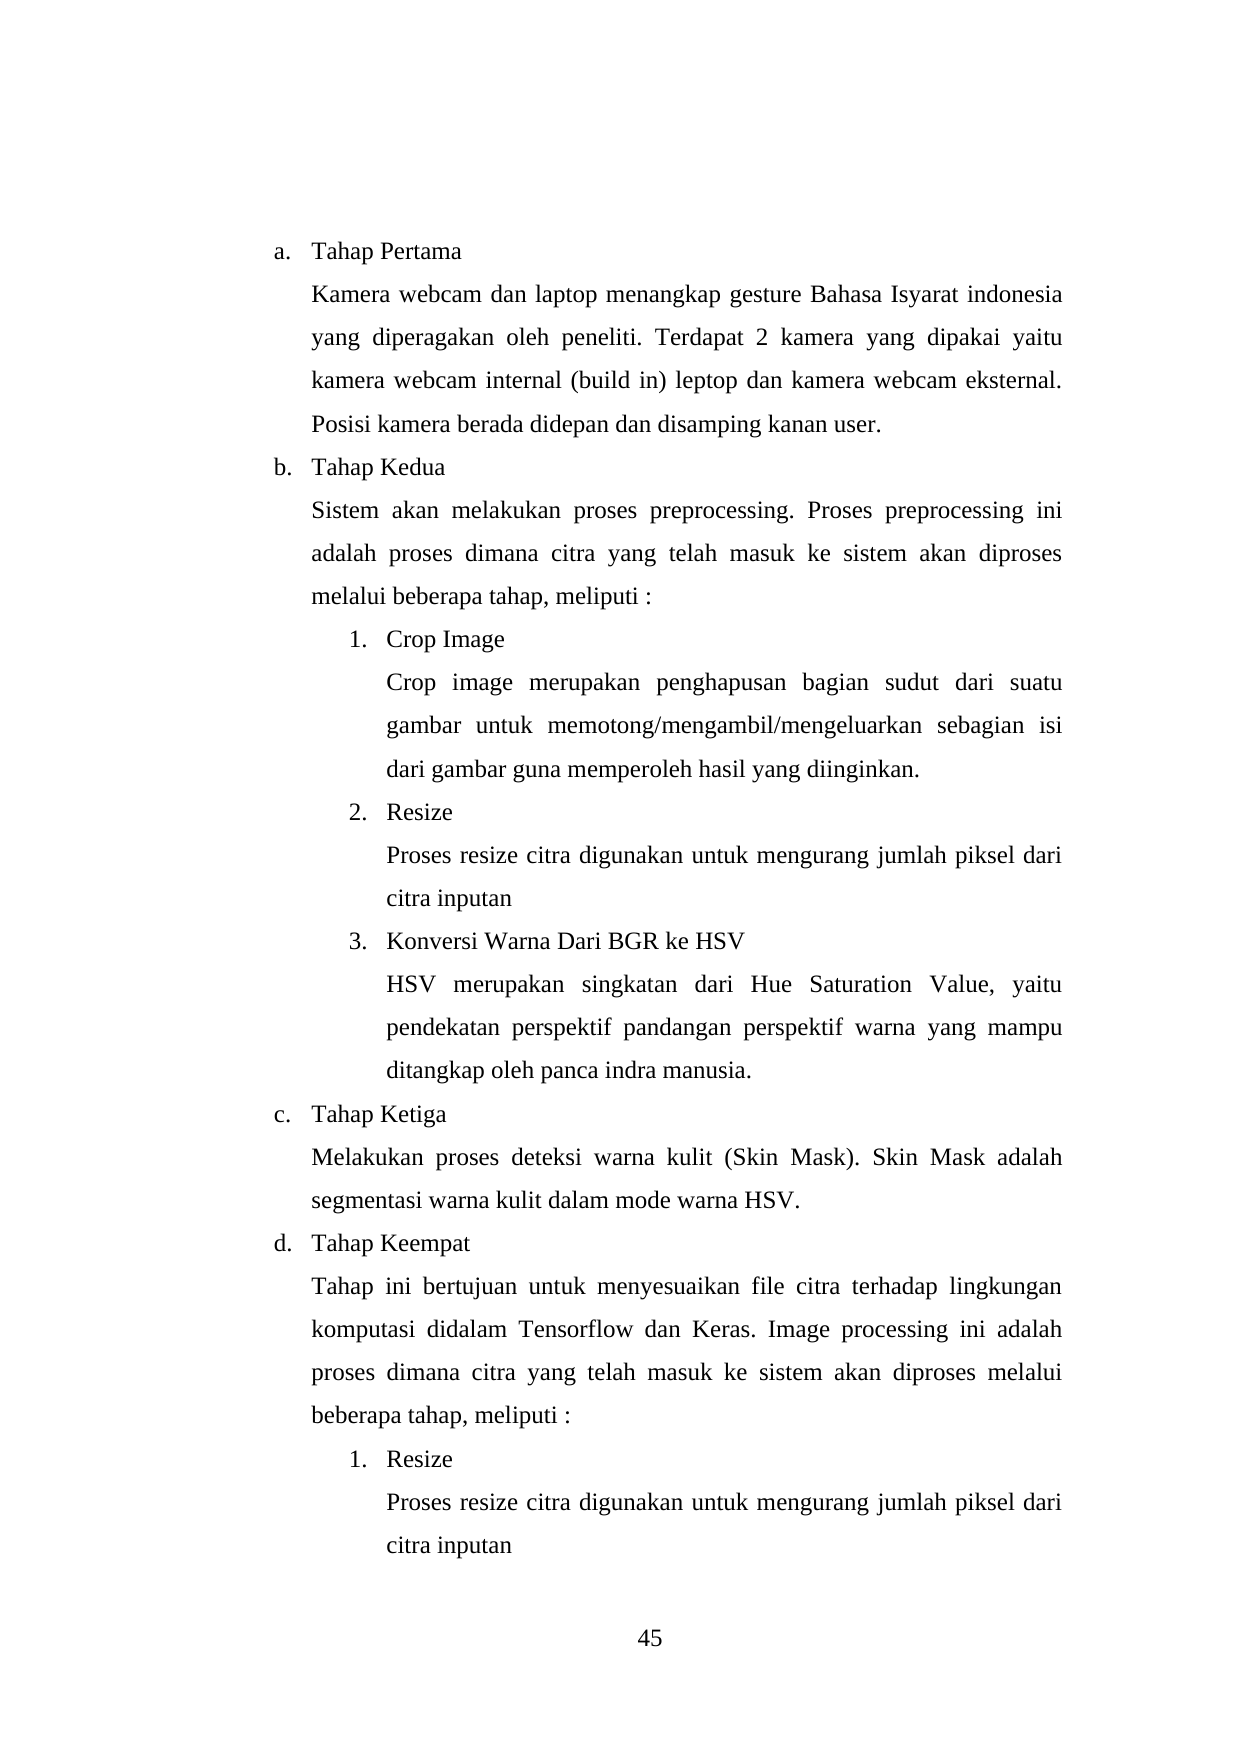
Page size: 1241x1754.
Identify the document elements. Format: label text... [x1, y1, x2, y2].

list Tahap ini bertujuan untuk menyesuaikan file citra terhadap lingkungan komputasi didalam Tensorflow dan Keras. Image processing ini adalah proses dimana citra yang telah masuk ke sistem akan diproses melalui beberapa tahap, meliputi : [311, 1271, 1063, 1429]
list Tahap Ketiga [274, 1099, 1063, 1127]
list Resize [349, 1444, 1063, 1472]
list Proses resize citra digunakan untuk mengurang jumlah piksel dari citra inputan [386, 1487, 1063, 1559]
list Konversi Warna Dari BGR ke HSV [349, 926, 1063, 955]
list Tahap Kedua [274, 452, 1063, 481]
list Tahap Pertama [274, 236, 1063, 265]
list Resize [349, 797, 1063, 826]
list Crop Image [349, 624, 1063, 653]
list Sistem akan melakukan proses preprocessing. Proses preprocessing ini adalah proses dimana citra yang telah masuk ke sistem akan diproses melalui beberapa tahap, meliputi : [311, 495, 1063, 610]
list HSV merupakan singkatan dari Hue Saturation Value, yaitu pendekatan perspektif pandangan perspektif warna yang mampu ditangkap oleh panca indra manusia. [386, 969, 1063, 1084]
list Kamera webcam dan laptop menangkap gesture Bahasa Isyarat indonesia yang diperagakan oleh peneliti. Terdapat 2 kamera yang dipakai yaitu kamera webcam internal (build in) leptop dan kamera webcam eksternal. Posisi kamera berada didepan dan disamping kanan user. [311, 279, 1063, 437]
list Melakukan proses deteksi warna kulit (Skin Mask). Skin Mask adalah segmentasi warna kulit dalam mode warna HSV. [311, 1142, 1063, 1214]
list Tahap Keempat [274, 1228, 1063, 1257]
list Crop image merupakan penghapusan bagian sudut dari suatu gambar untuk memotong/mengambil/mengeluarkan sebagian isi dari gambar guna memperoleh hasil yang diinginkan. [386, 667, 1063, 782]
list Proses resize citra digunakan untuk mengurang jumlah piksel dari citra inputan [386, 840, 1063, 912]
